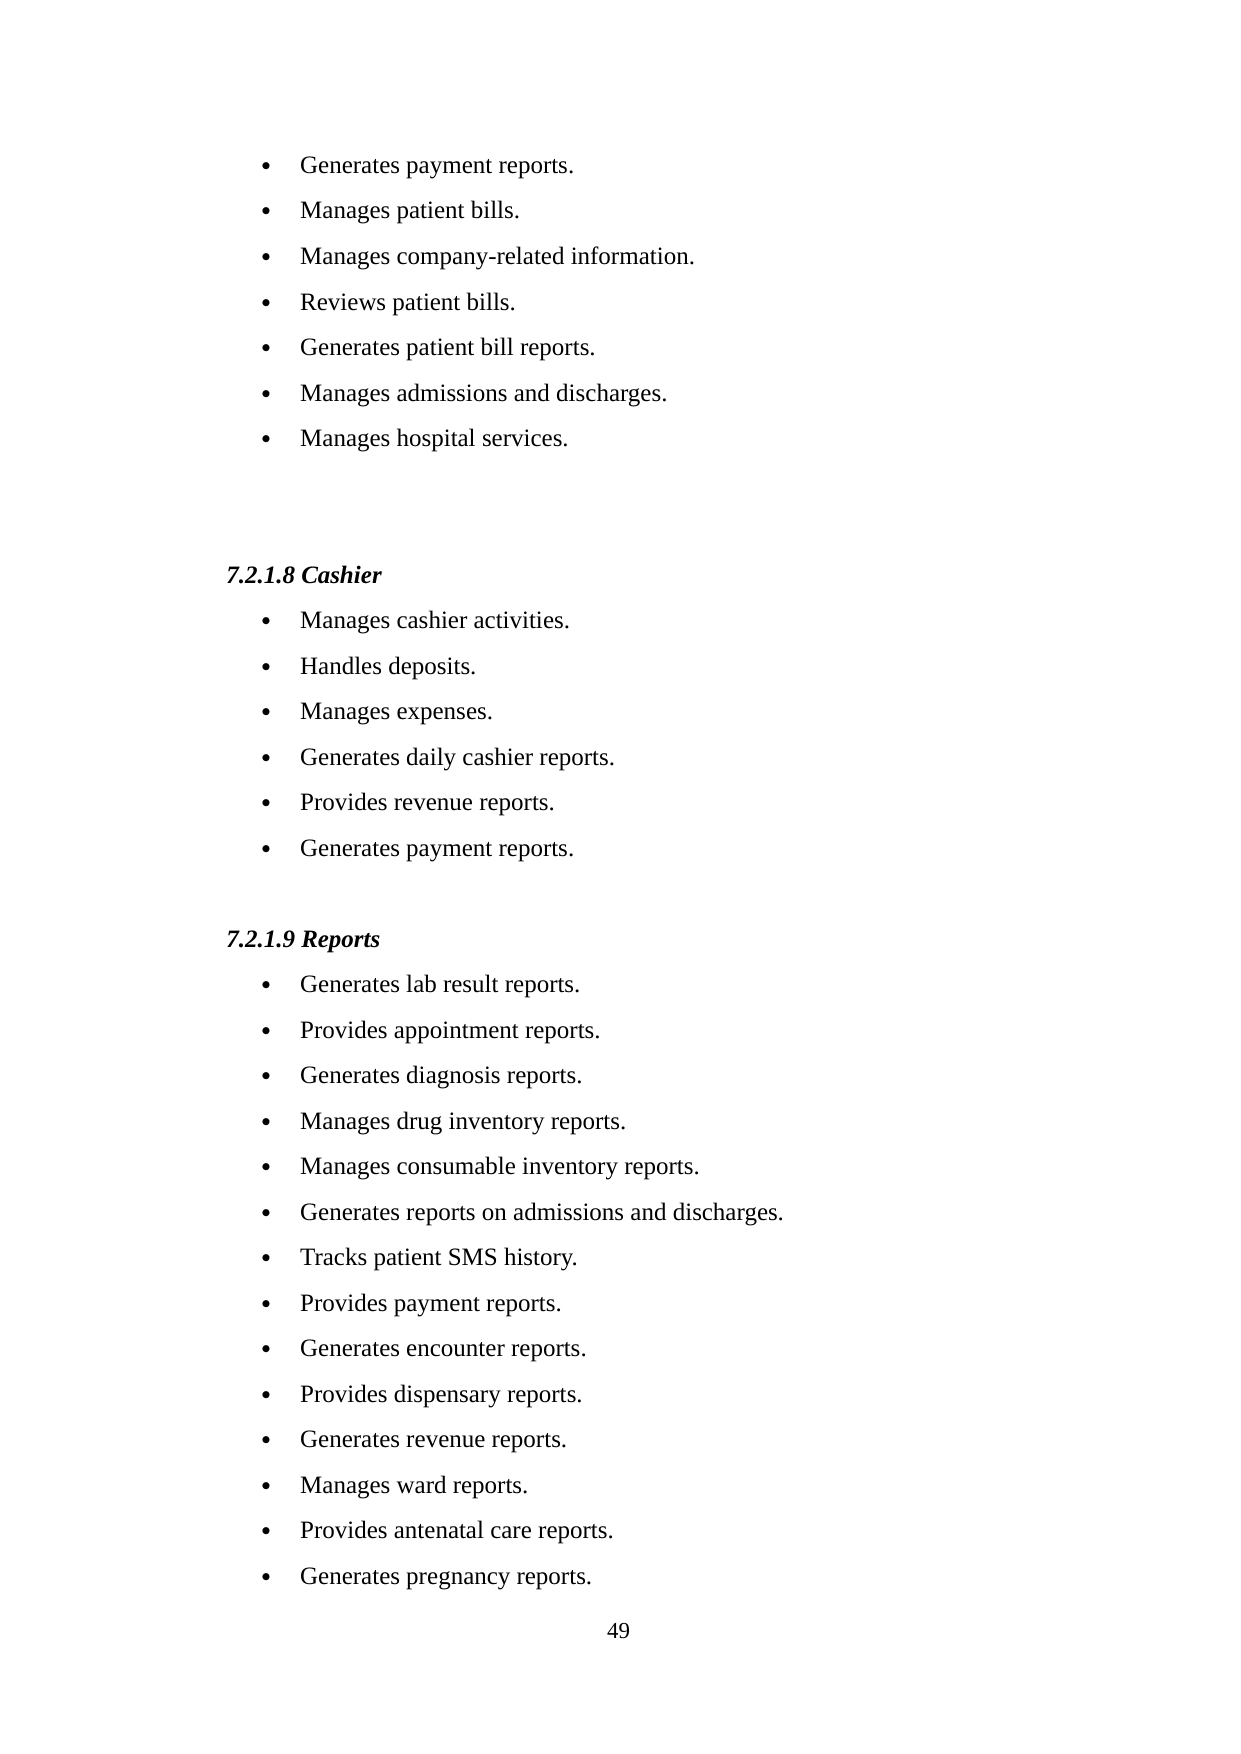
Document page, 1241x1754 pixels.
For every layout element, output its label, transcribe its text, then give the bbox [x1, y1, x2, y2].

list Generates encounter reports. [262, 1333, 1090, 1362]
text 7.2.1.9 Reports [226, 924, 1090, 953]
list Manages ward reports. [262, 1470, 1090, 1499]
text 7.2.1.8 Cashier [226, 560, 1090, 588]
list Manages company-related information. [262, 241, 1090, 270]
list Provides appointment reports. [262, 1015, 1090, 1044]
list Generates daily cashier reports. [262, 742, 1090, 771]
list Tracks patient SMS history. [262, 1242, 1090, 1271]
list Generates payment reports. [262, 150, 1090, 179]
list Manages admissions and discharges. [262, 378, 1090, 406]
list Handles deposits. [262, 651, 1090, 679]
list Manages expenses. [262, 696, 1090, 725]
list Provides dispensary reports. [262, 1379, 1090, 1408]
list Manages patient bills. [262, 196, 1090, 224]
list Generates pregnancy reports. [262, 1561, 1090, 1590]
list Generates lab result reports. [262, 969, 1090, 998]
list Generates patient bill reports. [262, 332, 1090, 361]
list Generates reports on admissions and discharges. [262, 1197, 1090, 1226]
list Manages cashier activities. [262, 605, 1090, 634]
list Provides payment reports. [262, 1288, 1090, 1317]
list Reviews patient bills. [262, 287, 1090, 315]
list Generates payment reports. [262, 833, 1090, 862]
list Provides antenatal care reports. [262, 1516, 1090, 1544]
list Manages hospital services. [262, 423, 1090, 452]
list Provides revenue reports. [262, 787, 1090, 816]
list Manages drug inventory reports. [262, 1106, 1090, 1135]
list Generates diagnosis reports. [262, 1060, 1090, 1089]
list Manages consumable inventory reports. [262, 1151, 1090, 1180]
list Generates revenue reports. [262, 1424, 1090, 1453]
